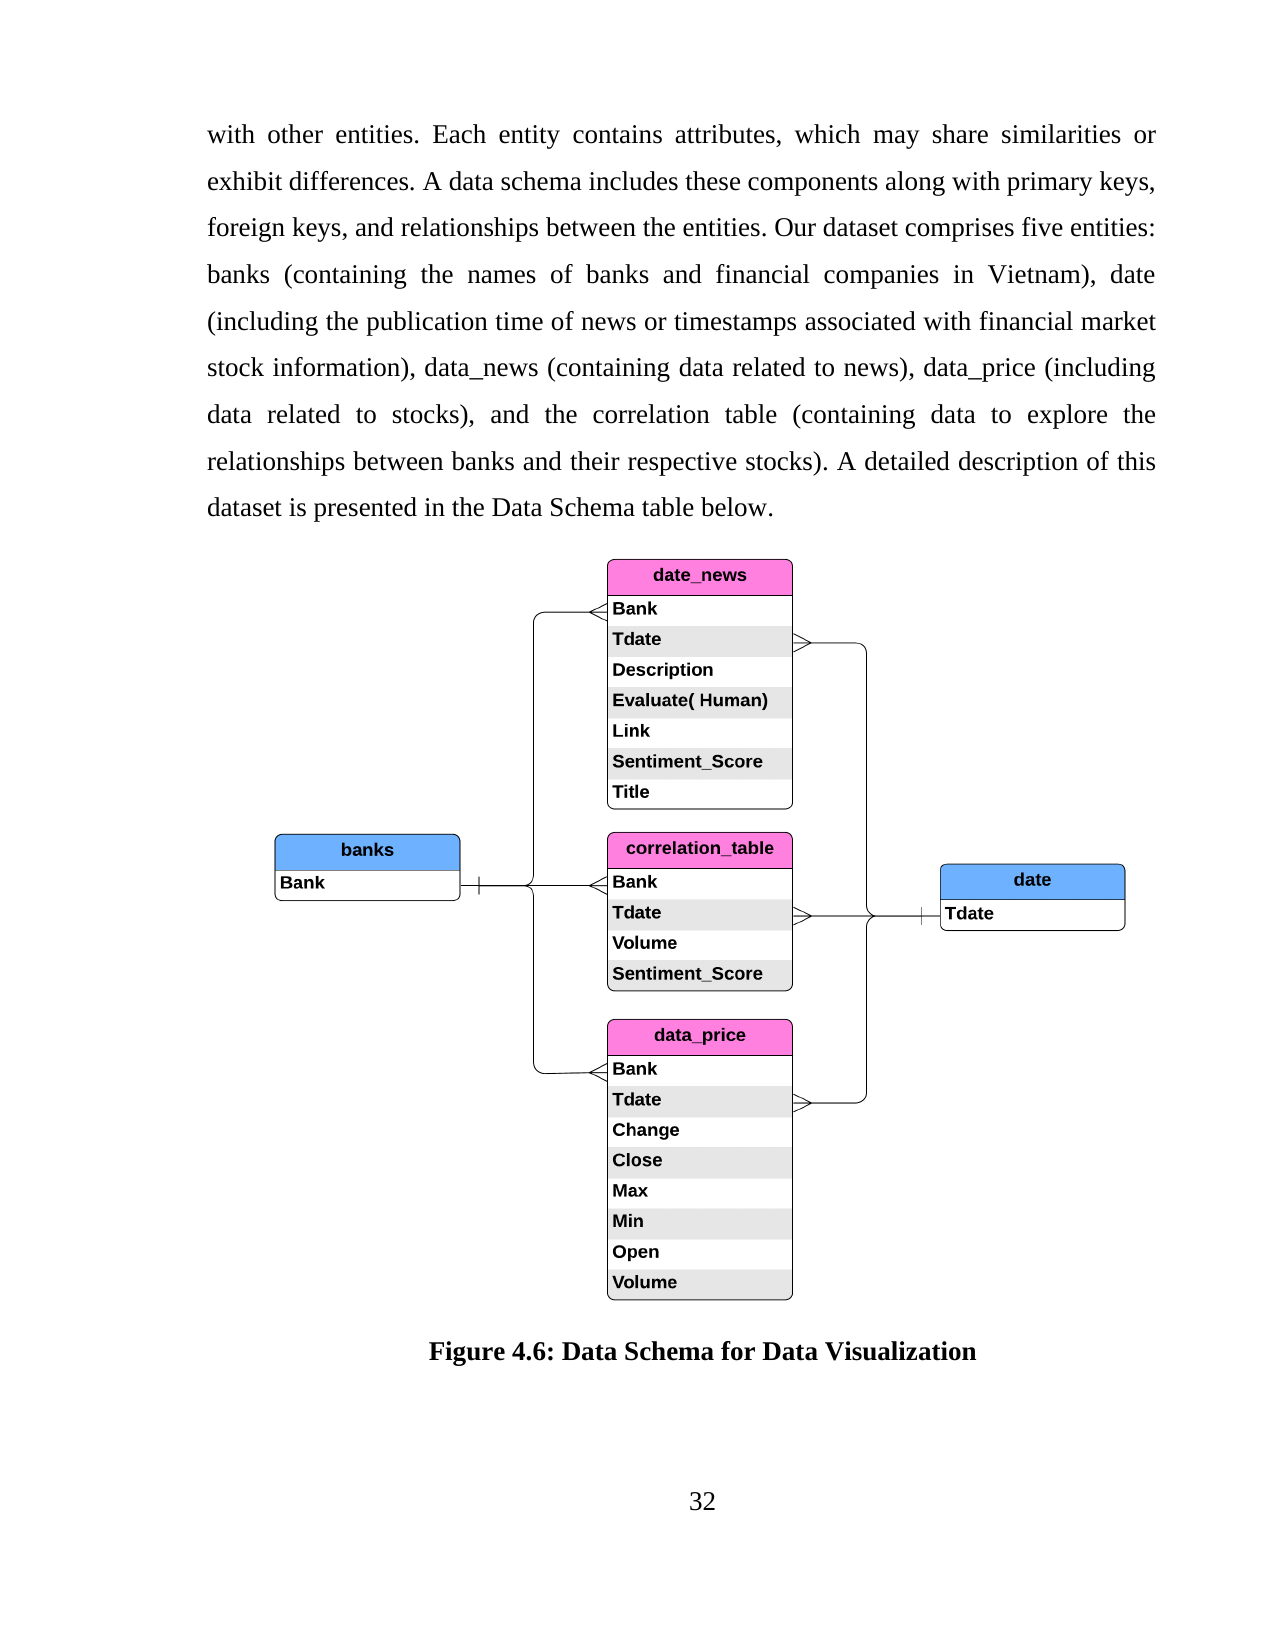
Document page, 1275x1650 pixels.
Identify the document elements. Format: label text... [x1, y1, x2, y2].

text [207, 118, 1157, 523]
picture [260, 550, 1145, 1307]
